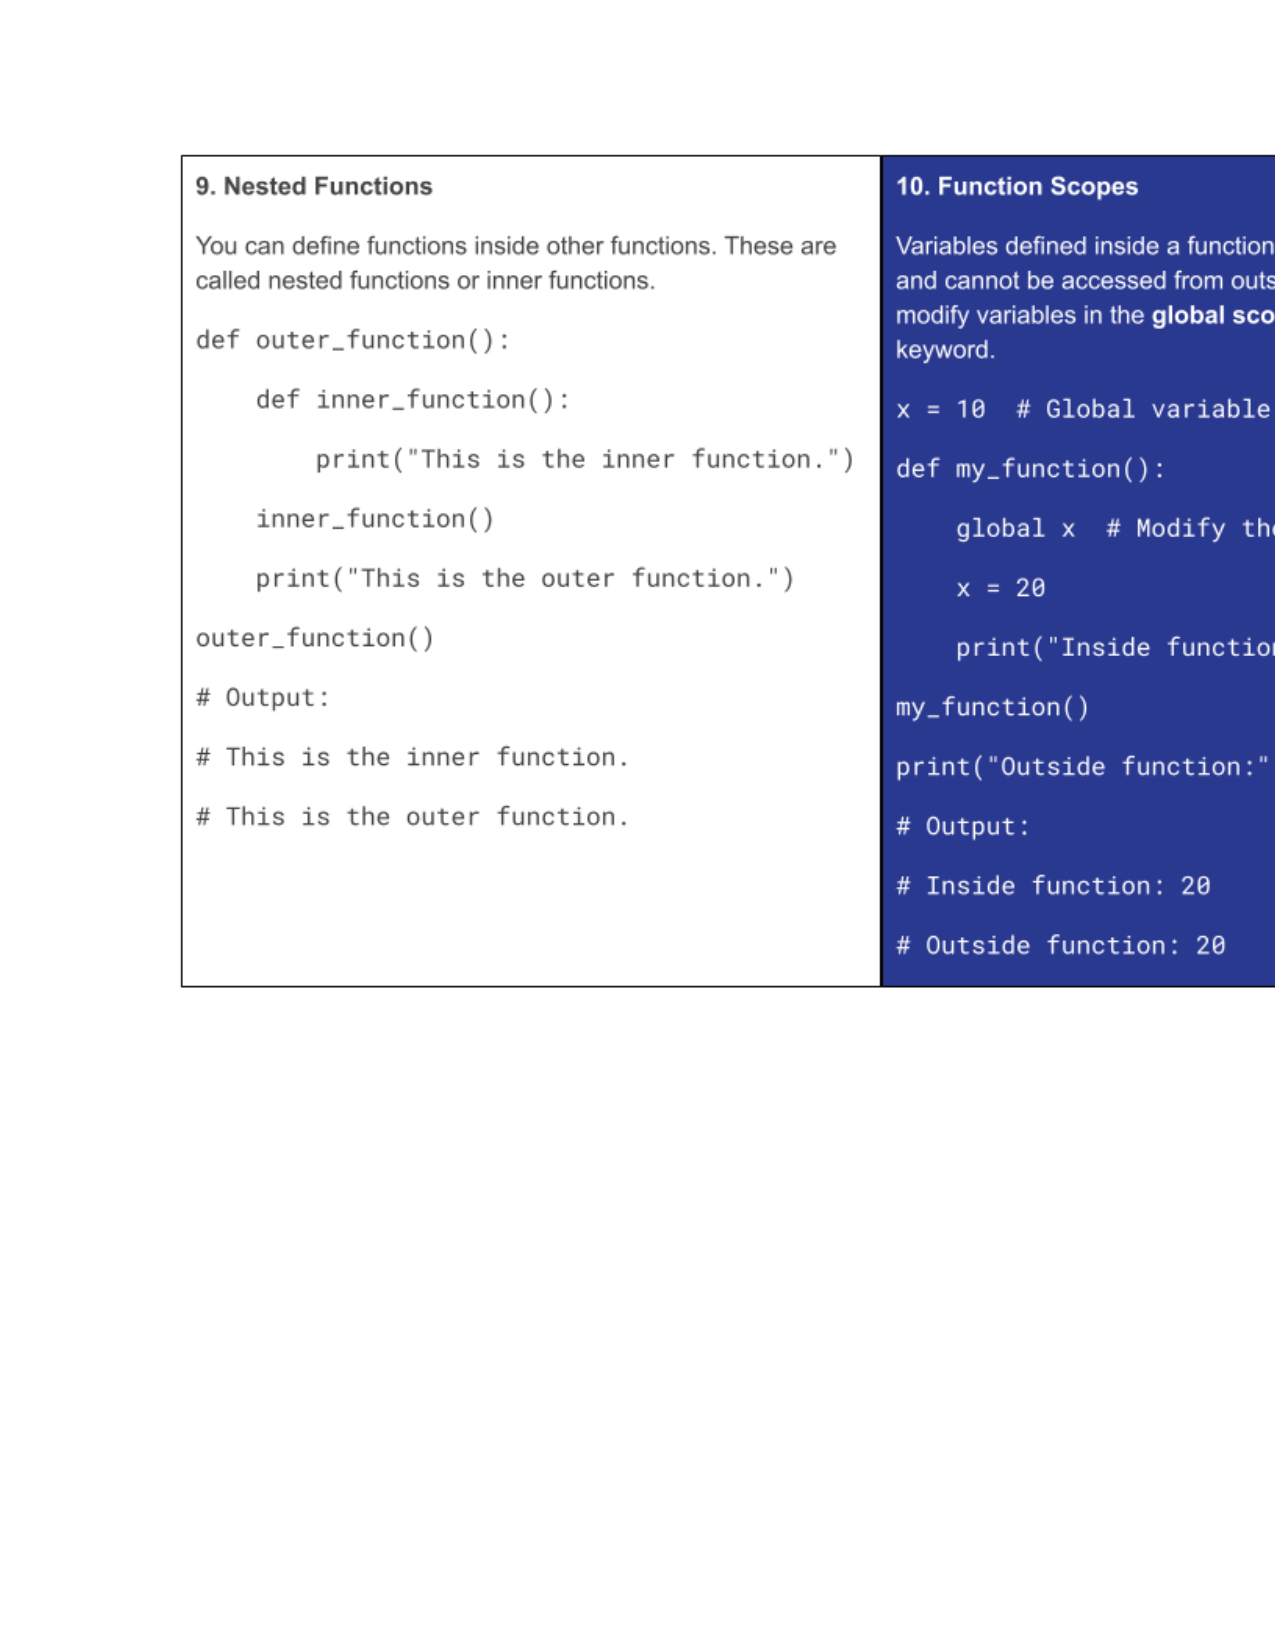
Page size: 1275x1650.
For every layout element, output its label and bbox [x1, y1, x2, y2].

picture [150, 150, 1275, 994]
